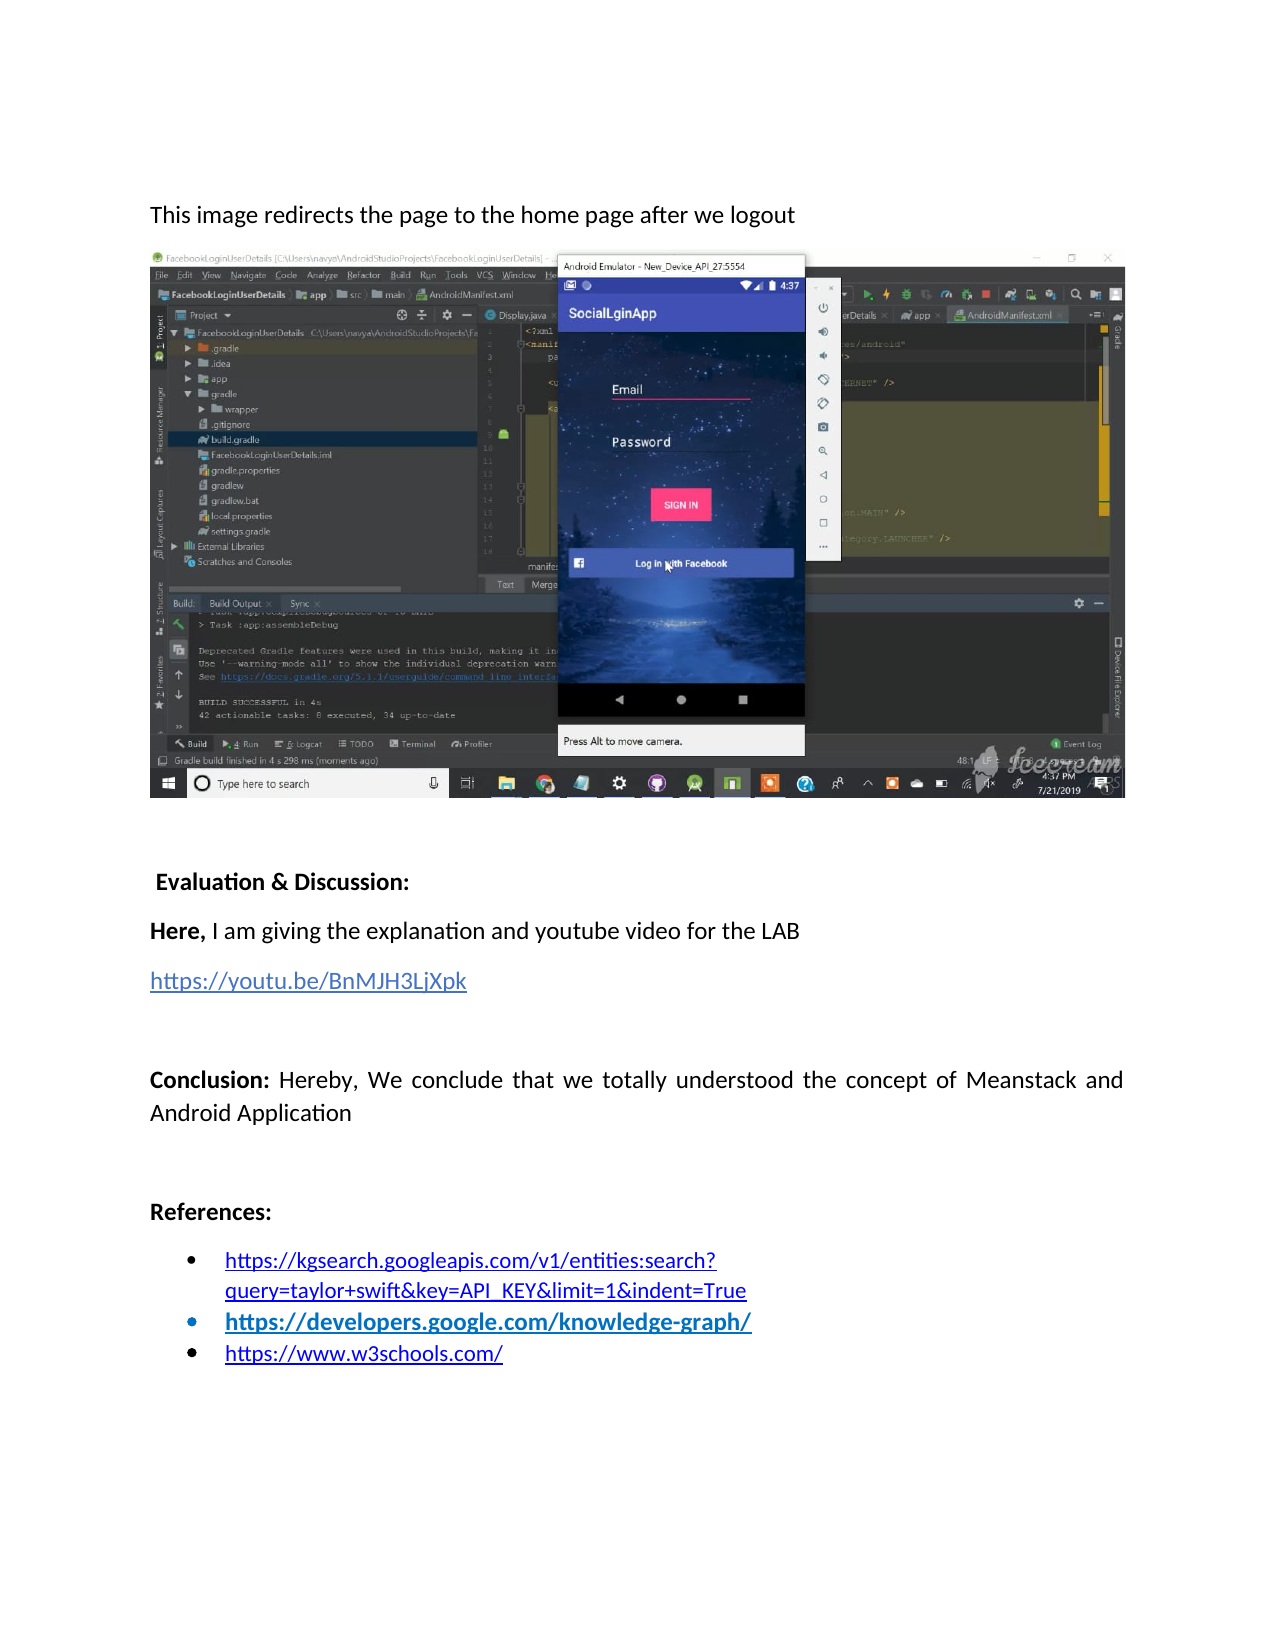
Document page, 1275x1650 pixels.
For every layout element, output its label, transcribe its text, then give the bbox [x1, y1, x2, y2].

picture [150, 249, 1125, 798]
text Conclusion: Hereby, We conclude that we totally understood the concept of Meanstack and Android Application [150, 1064, 1125, 1128]
list https://kgsearch.googleapis.com/v1/entities:search?query=taylor+swift&key=API_KEY&limit=1&indent=True [187, 1246, 1125, 1304]
text https://youtu.be/BnMJH3LjXpk [150, 965, 1125, 996]
text This image redirects the page to the home page after we logout [150, 199, 1125, 230]
text Here, I am giving the explanation and youtube video for the LAB [150, 915, 1125, 946]
list https://www.w3schools.com/ [187, 1339, 1125, 1367]
text Evaluation & Discussion: [150, 866, 1125, 896]
text References: [150, 1196, 1125, 1227]
list https://developers.google.com/knowledge-graph/ [187, 1306, 1125, 1337]
